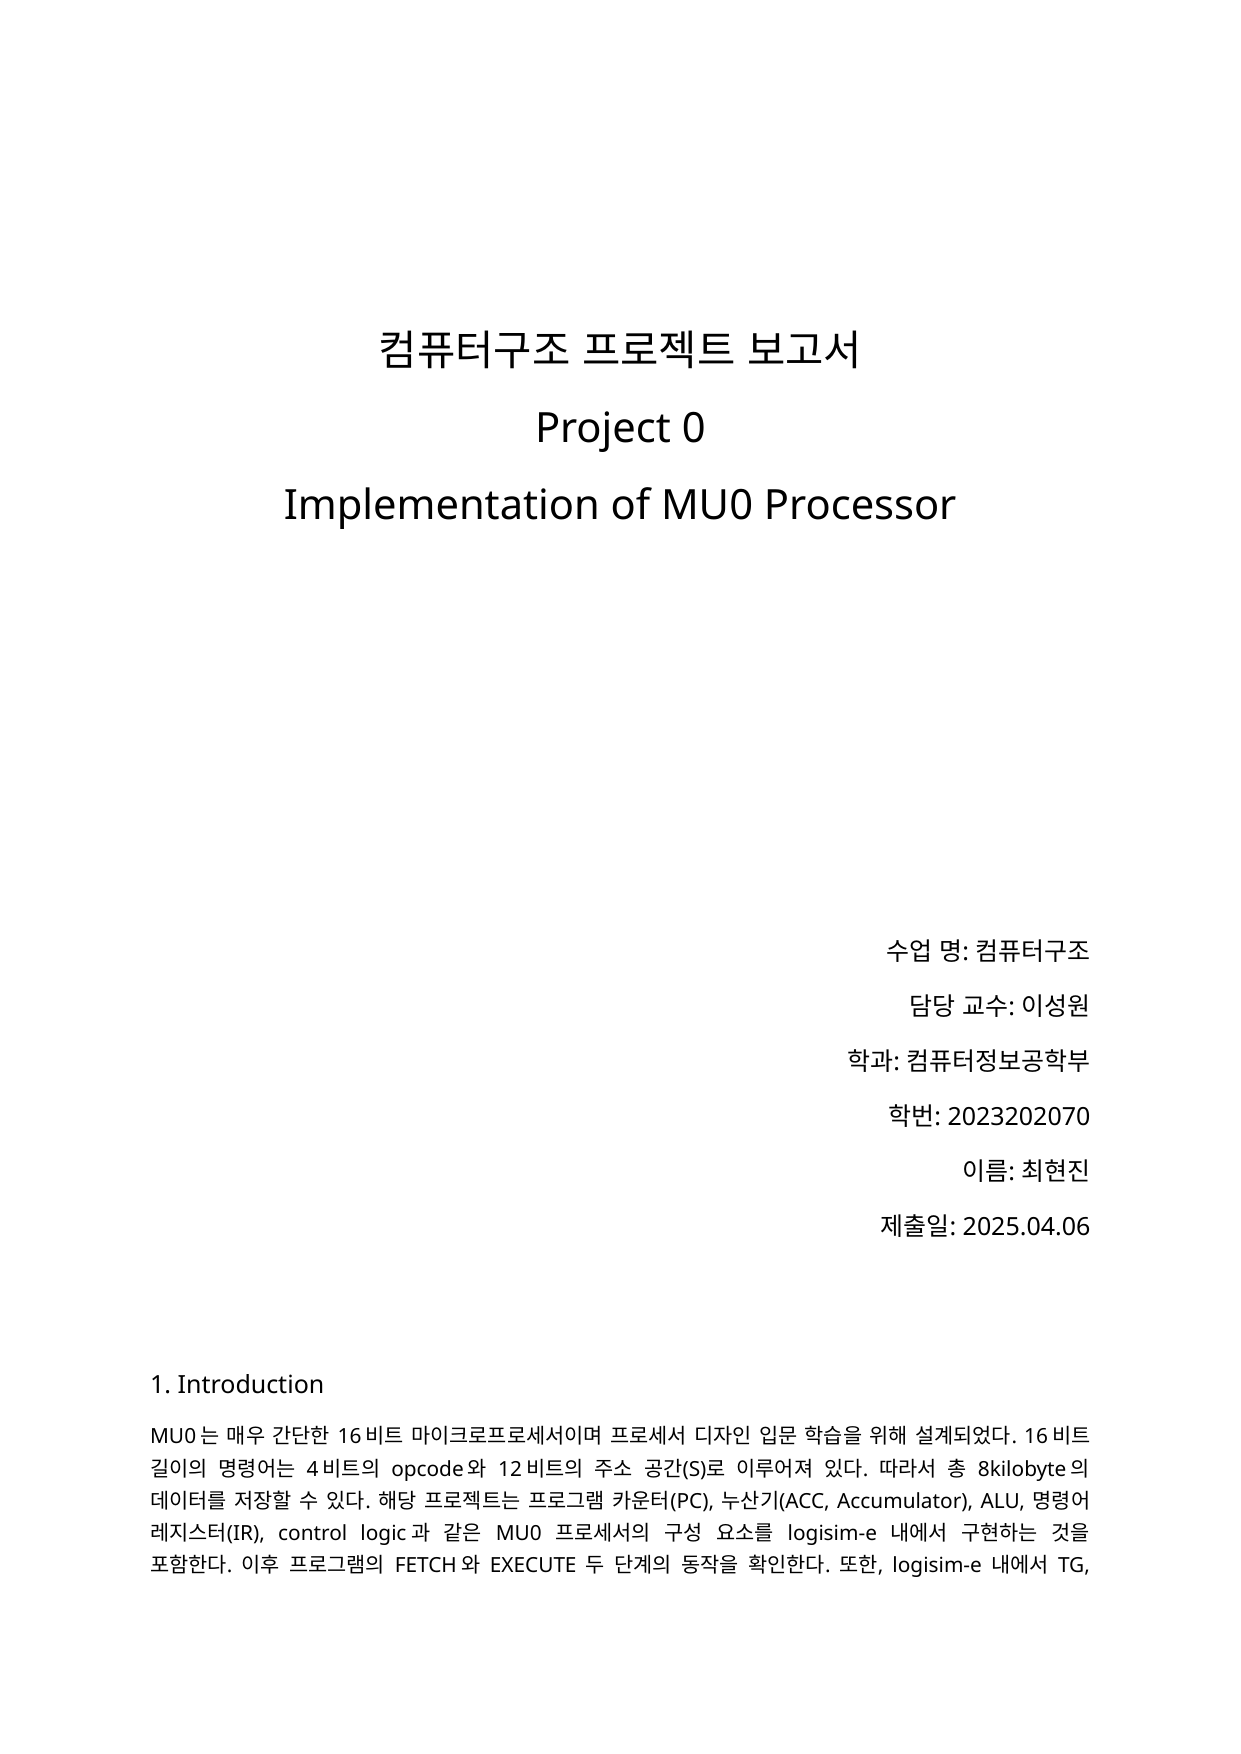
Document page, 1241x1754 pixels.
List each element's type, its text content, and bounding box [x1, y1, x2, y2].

text Project 0 [150, 398, 1090, 455]
text 학번: 2023202070 [150, 1097, 1090, 1133]
text 컴퓨터구조 프로젝트 보고서 [150, 317, 1090, 378]
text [150, 1420, 1090, 1578]
text 1. Introduction [150, 1367, 1090, 1401]
text 학과: 컴퓨터정보공학부 [150, 1042, 1090, 1078]
text 담당 교수: 이성원 [150, 987, 1090, 1023]
text 수업 명: 컴퓨터구조 [150, 932, 1090, 968]
text 제출일: 2025.04.06 [150, 1207, 1090, 1243]
text 이름: 최현진 [150, 1152, 1090, 1188]
text Implementation of MU0 Processor [150, 475, 1090, 532]
